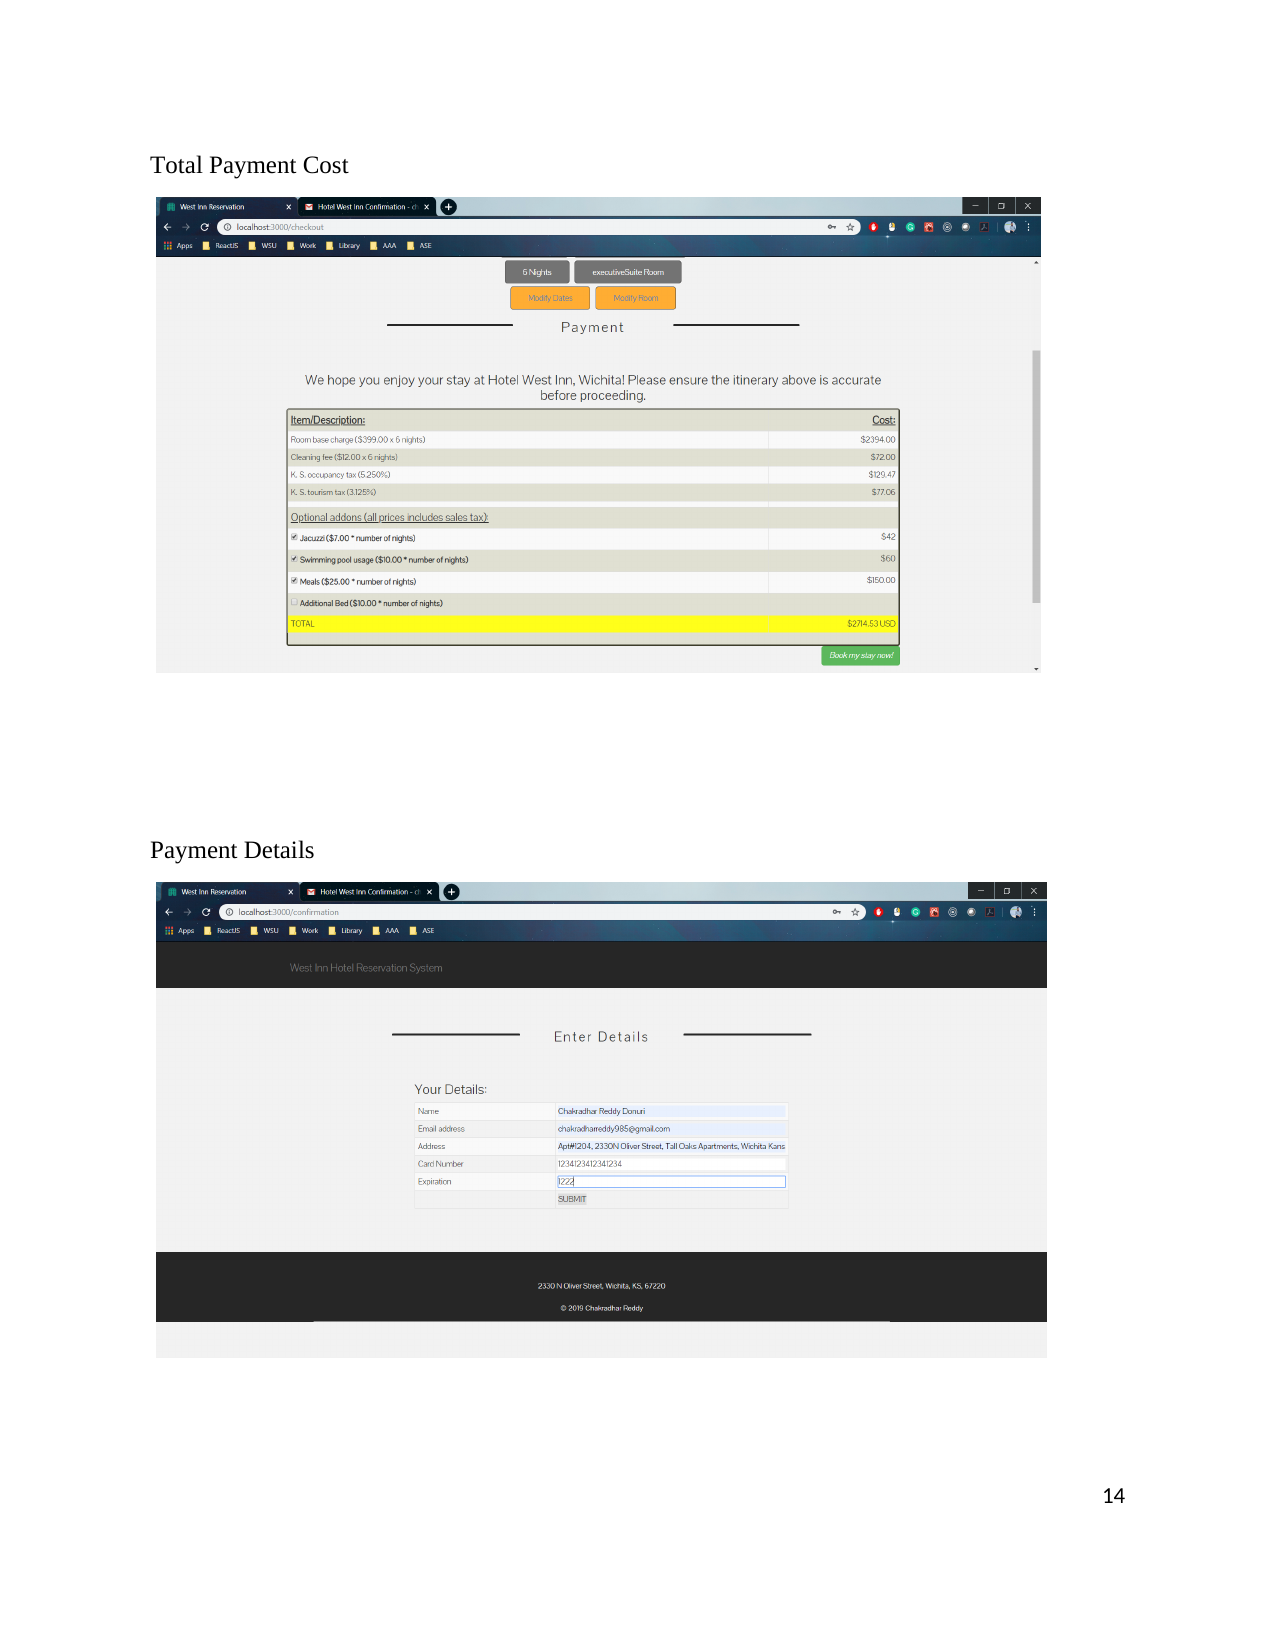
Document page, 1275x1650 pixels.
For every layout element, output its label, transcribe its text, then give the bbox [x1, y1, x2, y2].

text Total Payment Cost [150, 150, 1125, 179]
text Payment Details [150, 835, 1125, 864]
picture [156, 197, 1041, 673]
picture [156, 882, 1047, 1358]
